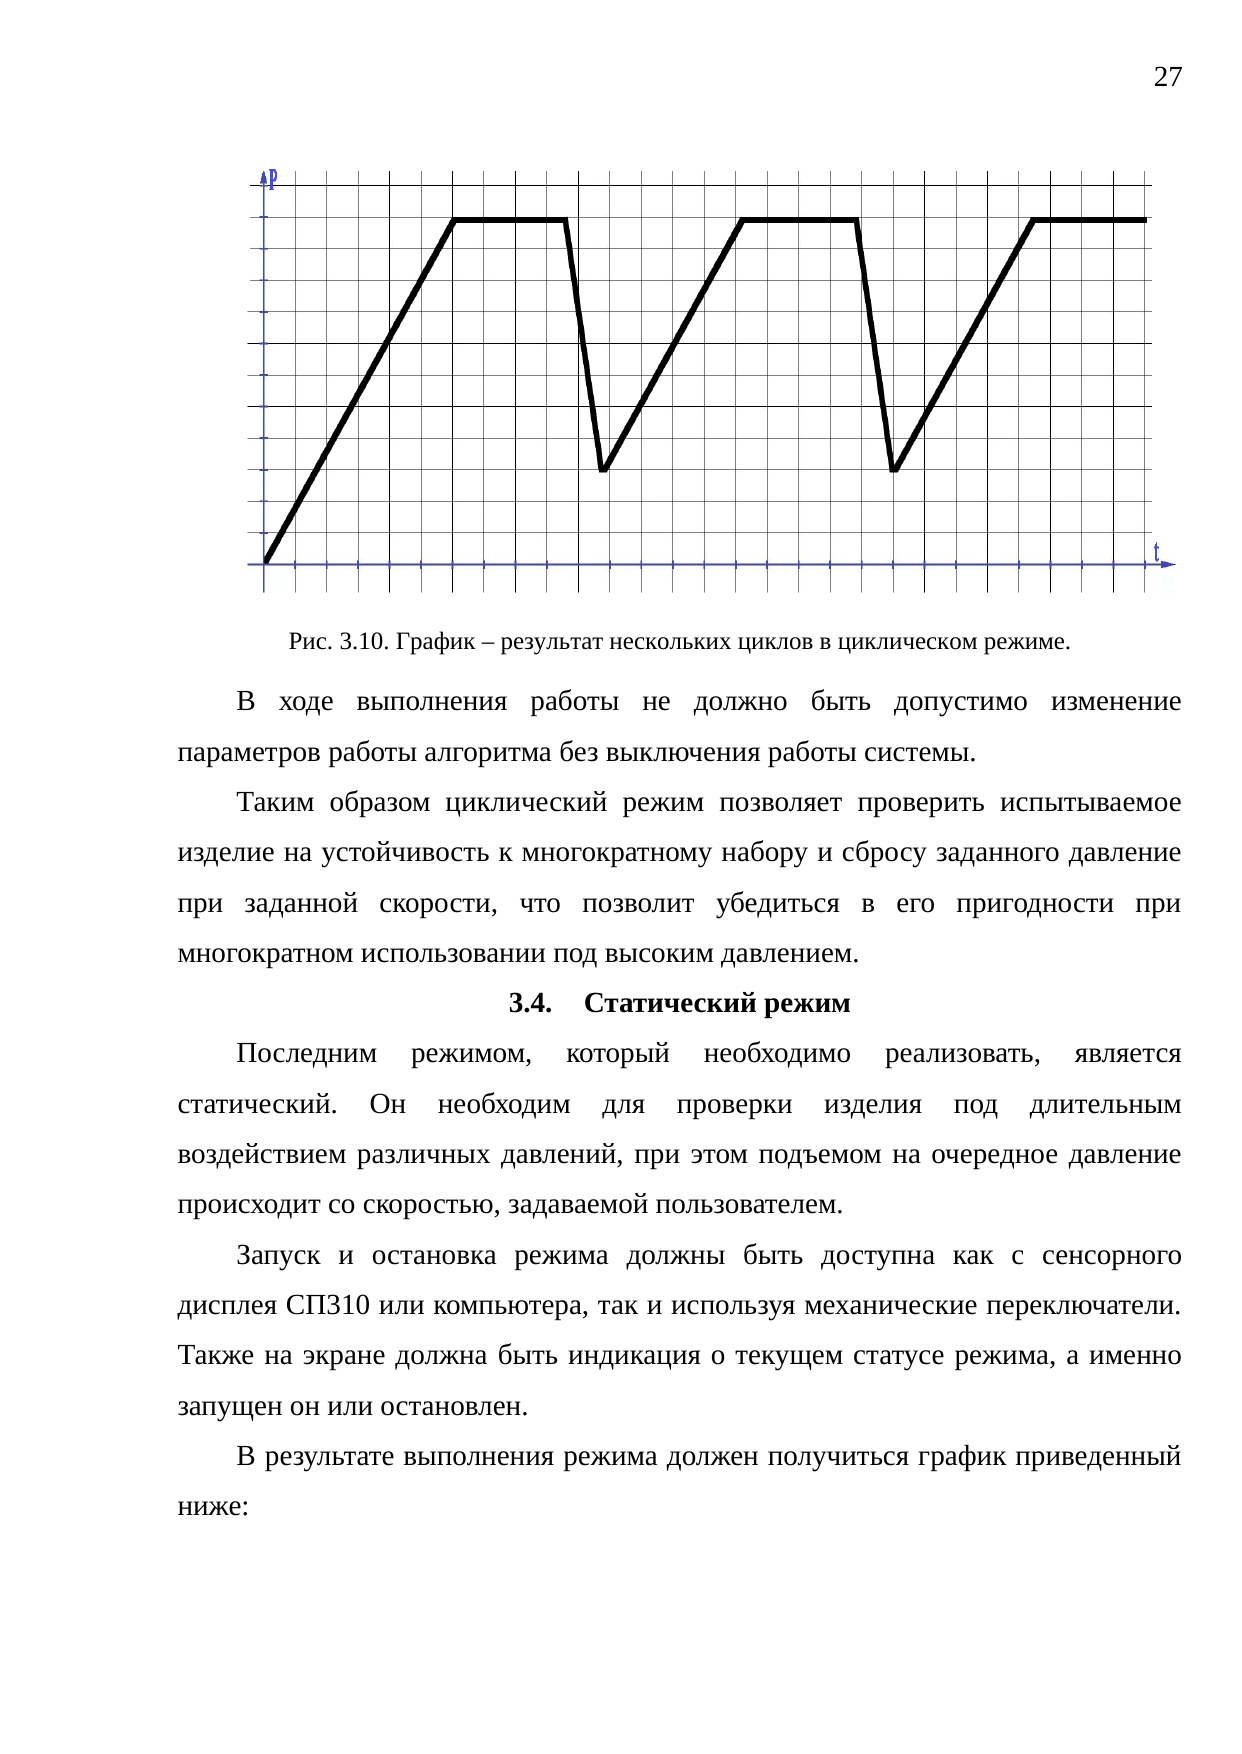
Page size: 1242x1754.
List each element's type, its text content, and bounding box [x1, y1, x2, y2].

text Таким образом циклический режим позволяет проверить испытываемое изделие на устойчивость к многократному набору и сбросу заданного давление при заданной скорости, что позволит убедиться в его пригодности при многократном использовании под высоким давлением. [177, 784, 1183, 968]
subtitle Статический режим [177, 985, 1183, 1019]
picture [237, 159, 1182, 610]
text Последним режимом, который необходимо реализовать, является статический. Он необходим для проверки изделия под длительным воздействием различных давлений, при этом подъемом на очередное давление происходит со скоростью, задаваемой пользователем. [177, 1036, 1183, 1220]
text В результате выполнения режима должен получиться график приведенный ниже: [177, 1438, 1183, 1522]
text В ходе выполнения работы не должно быть допустимо изменение параметров работы алгоритма без выключения работы системы. [177, 683, 1183, 767]
text Запуск и остановка режима должны быть доступна как с сенсорного дисплея СП310 или компьютера, так и используя механические переключатели. Также на экране должна быть индикация о текущем статусе режима, а именно запущен он или остановлен. [177, 1237, 1183, 1421]
